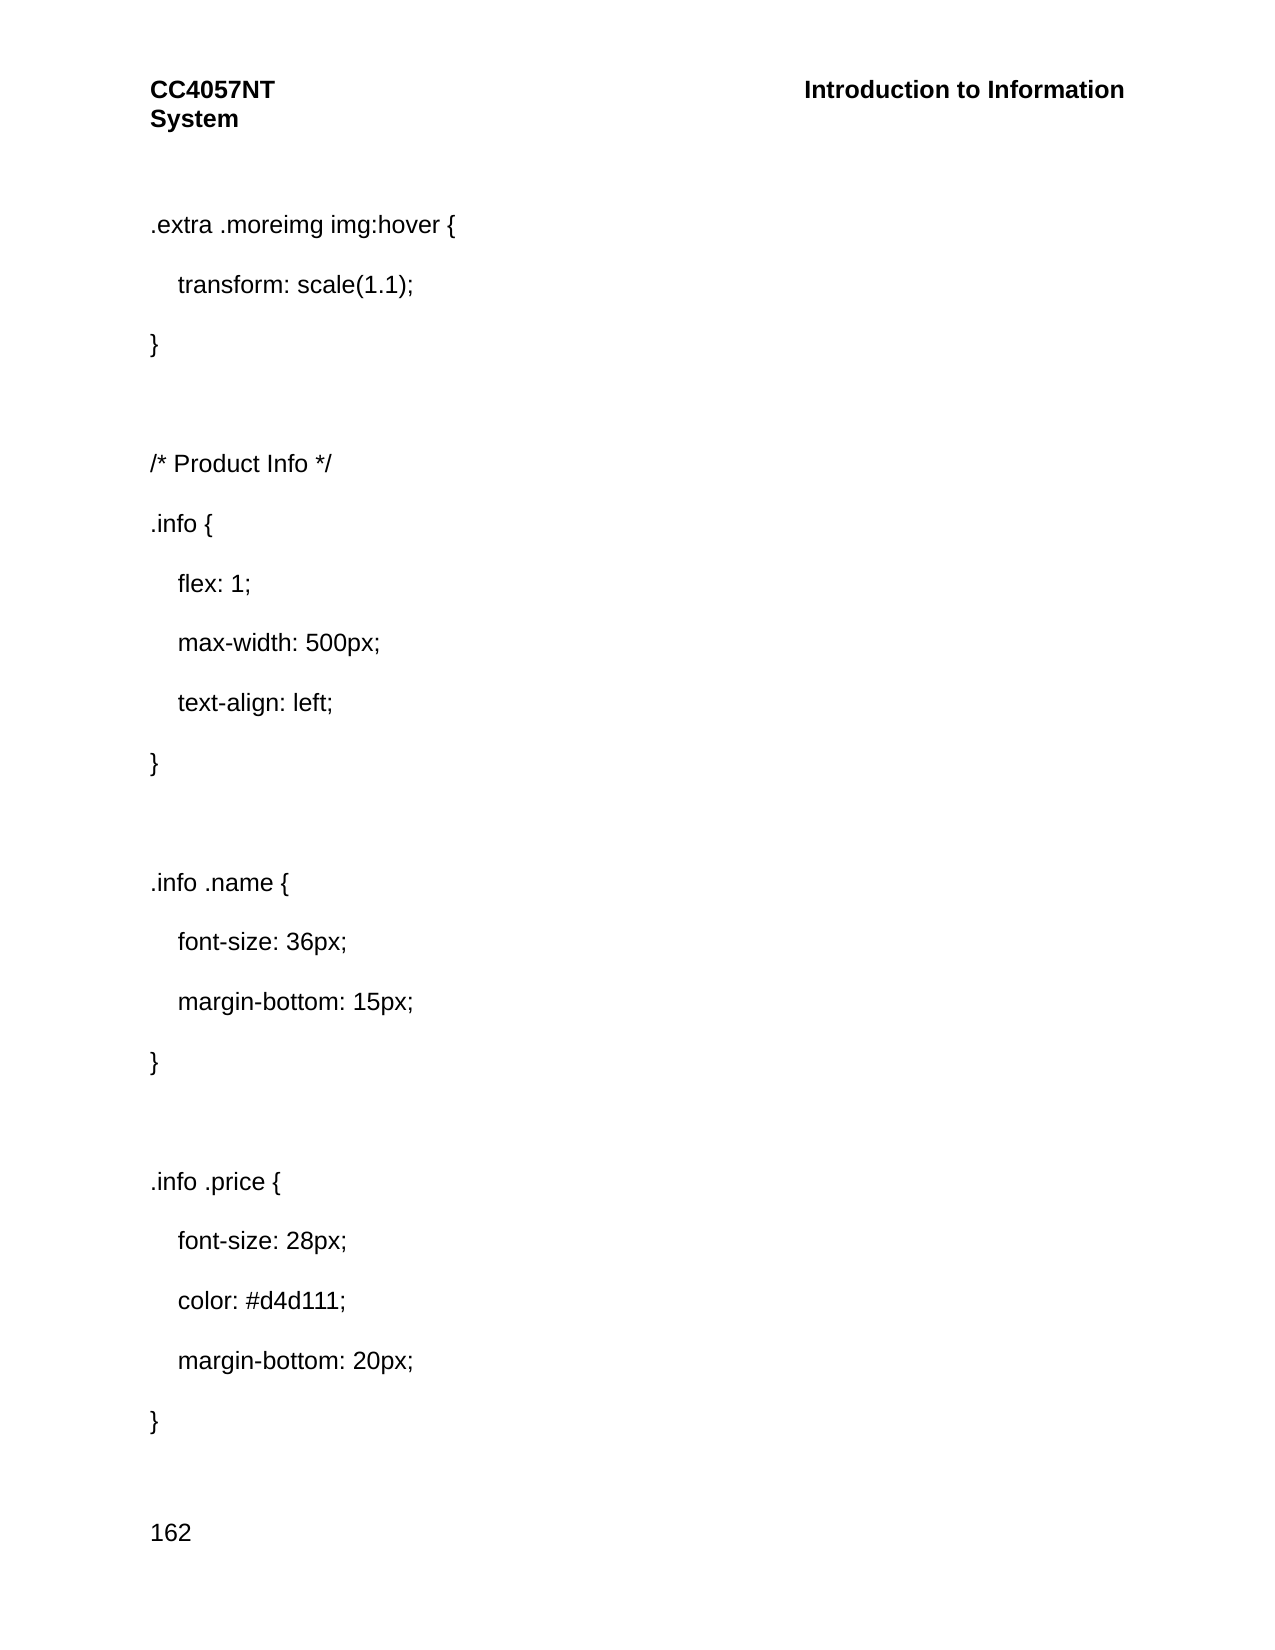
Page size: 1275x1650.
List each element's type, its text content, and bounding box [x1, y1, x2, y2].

text color: #d4d111; [150, 1286, 1125, 1315]
text font-size: 36px; [150, 927, 1125, 956]
text margin-bottom: 15px; [150, 987, 1125, 1016]
text .info { [150, 509, 1125, 537]
text } [150, 1406, 1125, 1434]
text } [150, 1047, 1125, 1076]
text max-width: 500px; [150, 628, 1125, 657]
text /* Product Info */ [150, 449, 1125, 478]
text .extra .moreimg img:hover { [150, 210, 1125, 238]
text font-size: 28px; [150, 1226, 1125, 1255]
text flex: 1; [150, 568, 1125, 597]
text text-align: left; [150, 688, 1125, 717]
text } [150, 748, 1125, 777]
text margin-bottom: 20px; [150, 1346, 1125, 1374]
text } [150, 329, 1125, 358]
text .info .price { [150, 1166, 1125, 1195]
text transform: scale(1.1); [150, 269, 1125, 298]
text .info .name { [150, 867, 1125, 896]
